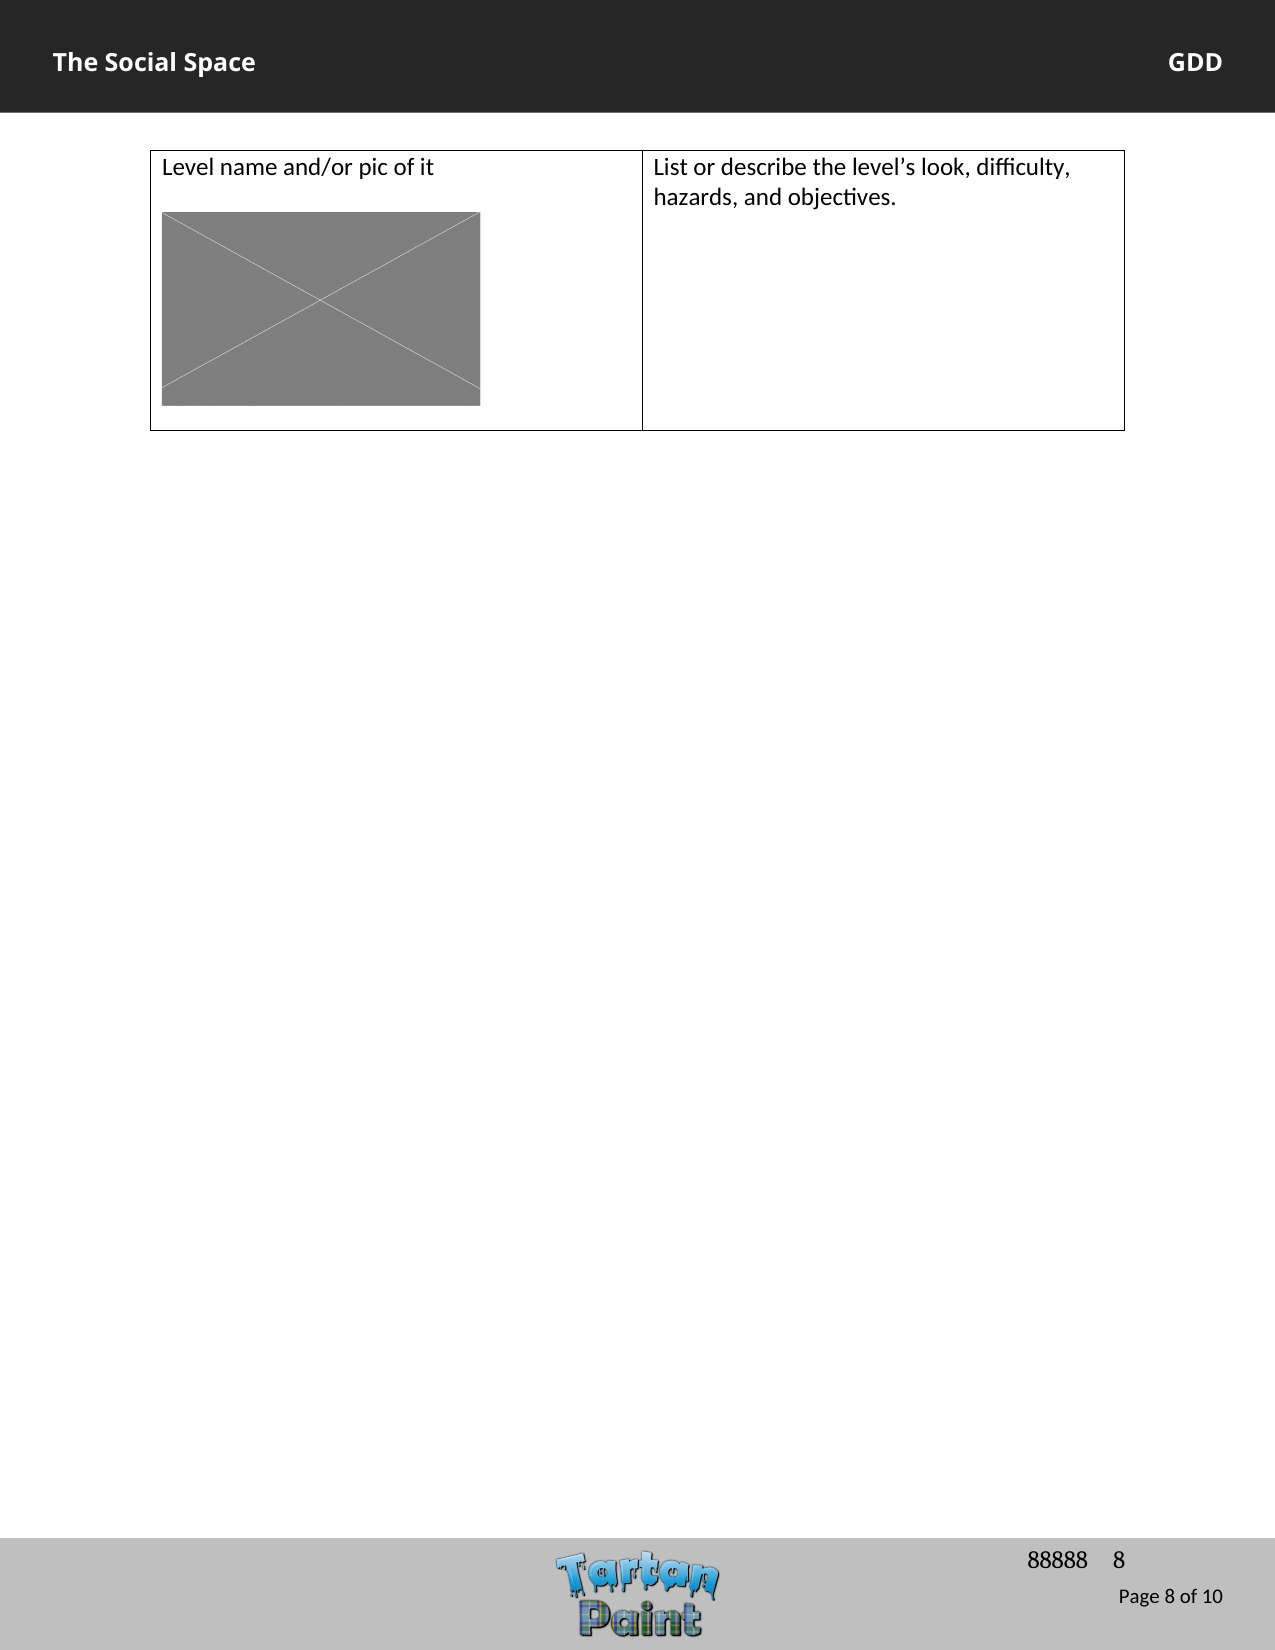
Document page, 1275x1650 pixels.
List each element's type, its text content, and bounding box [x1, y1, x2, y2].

table_cell Level name and/or pic of it [151, 151, 642, 430]
table_cell List or describe the level’s look, difficulty, hazards, and objectives. [643, 151, 1124, 430]
picture [551, 1545, 725, 1643]
picture [161, 212, 481, 406]
